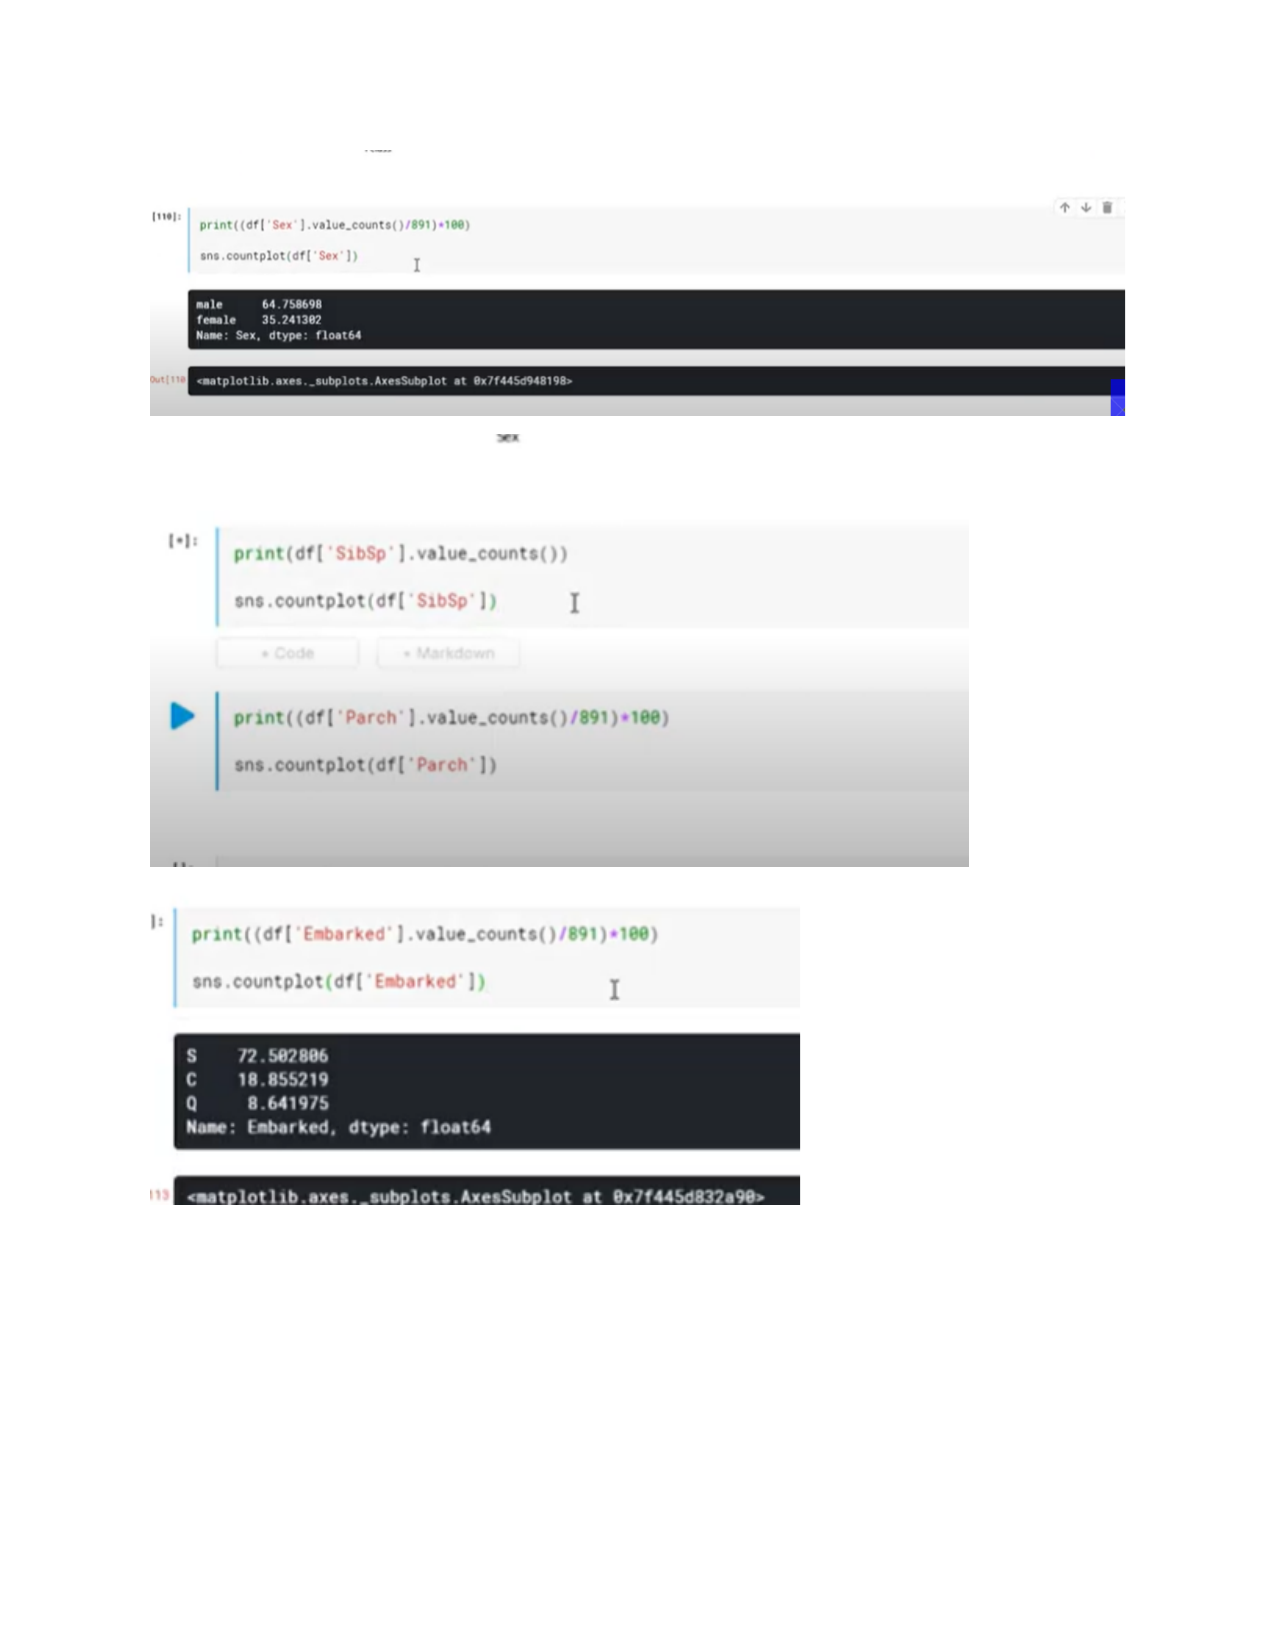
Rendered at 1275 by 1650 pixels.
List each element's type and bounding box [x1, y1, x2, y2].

picture [150, 150, 1125, 416]
picture [150, 885, 800, 1205]
picture [150, 434, 969, 867]
